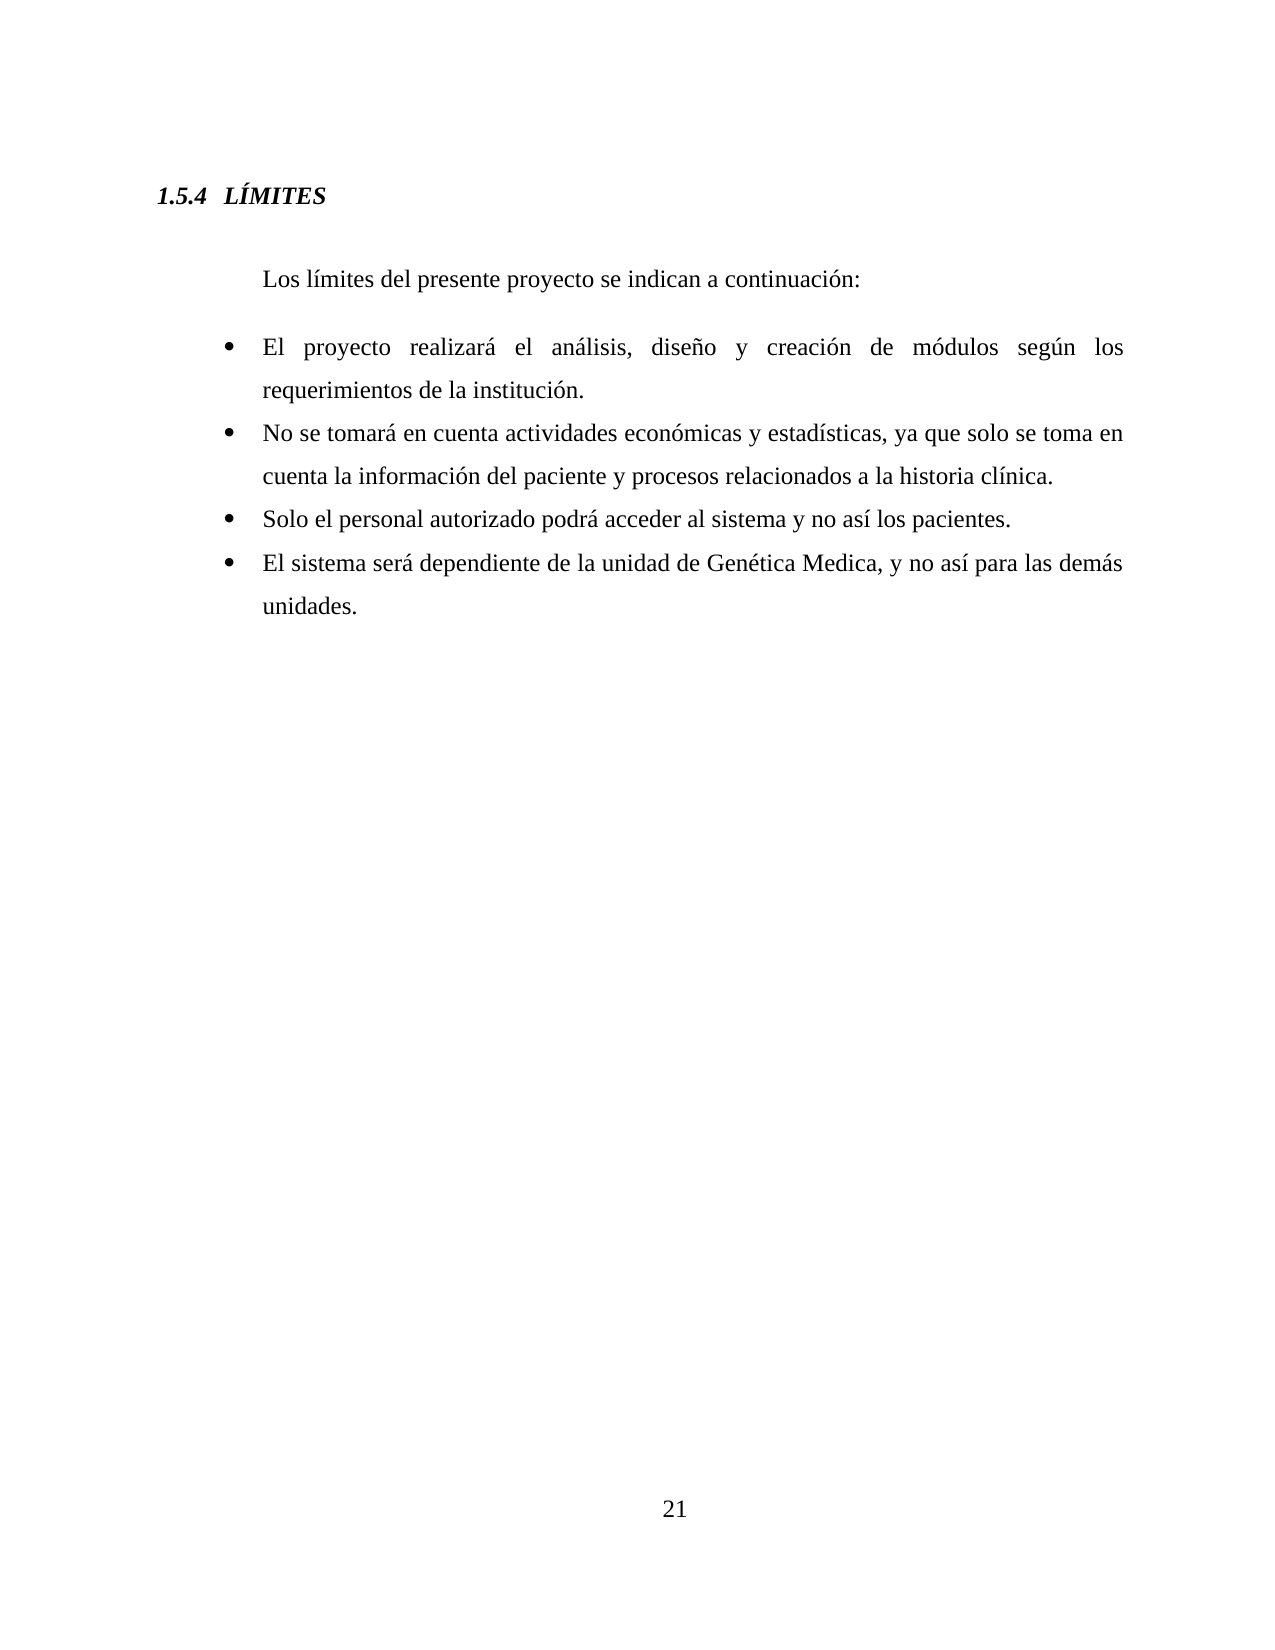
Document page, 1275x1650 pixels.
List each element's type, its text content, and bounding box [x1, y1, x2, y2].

text Los límites del presente proyecto se indican a continuación: [187, 264, 1125, 293]
list El proyecto realizará el análisis, diseño y creación de módulos según los requerimientos de la institución. [225, 332, 1125, 404]
list No se tomará en cuenta actividades económicas y estadísticas, ya que solo se toma en cuenta la información del paciente y procesos relacionados a la historia clínica. [225, 418, 1125, 490]
subtitle LÍMITES [157, 181, 1125, 210]
list El sistema será dependiente de la unidad de Genética Medica, y no así para las demás unidades. [225, 548, 1125, 619]
list Solo el personal autorizado podrá acceder al sistema y no así los pacientes. [225, 504, 1125, 533]
